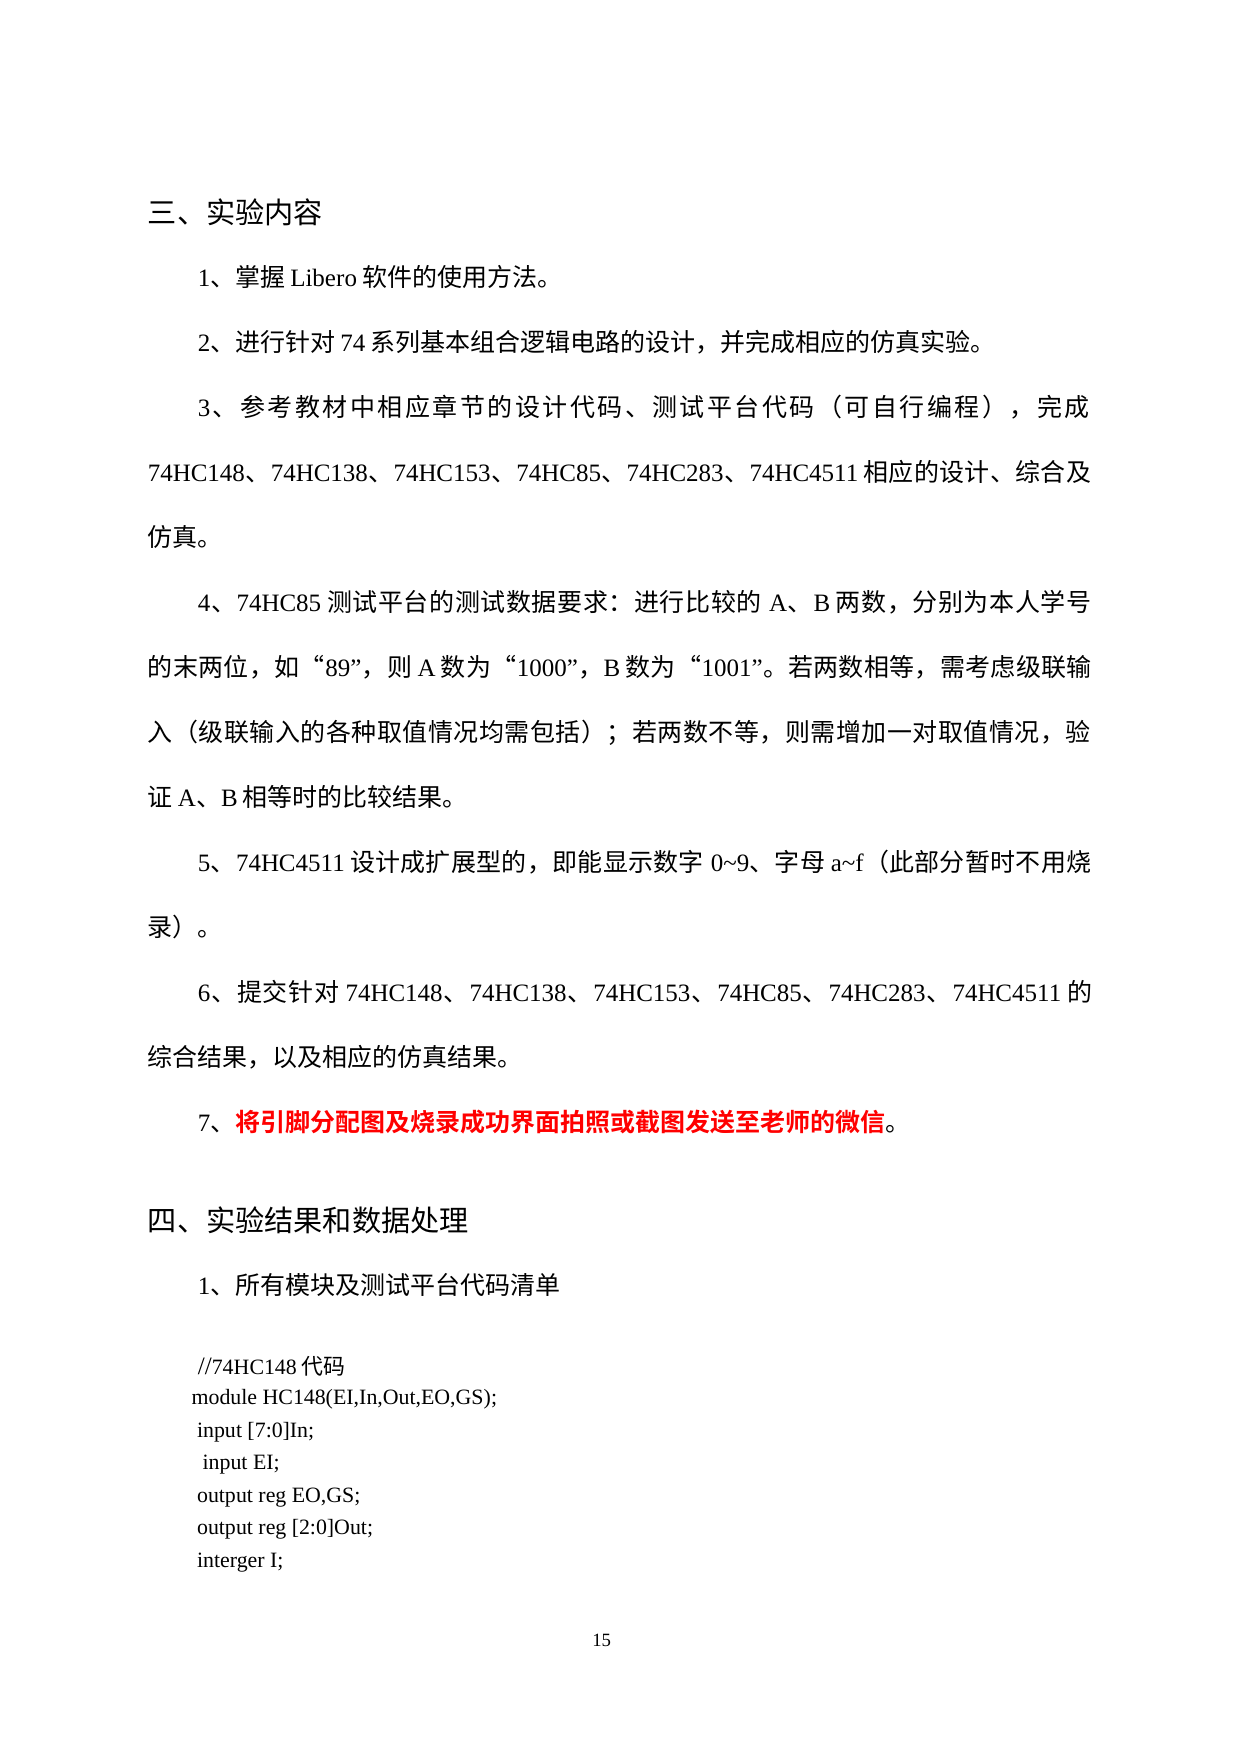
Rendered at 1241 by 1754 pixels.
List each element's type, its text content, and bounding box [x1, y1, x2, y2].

text output reg [2:0]Out; [148, 1511, 1092, 1543]
text input [7:0]In; [148, 1413, 1092, 1446]
text 5、74HC4511设计成扩展型的，即能显示数字0~9、字母a~f（此部分暂时不用烧录）。 [148, 828, 1092, 958]
text 2、进行针对74系列基本组合逻辑电路的设计，并完成相应的仿真实验。 [148, 308, 1092, 373]
text 四、实验结果和数据处理 [148, 1186, 1092, 1251]
text 1、掌握Libero软件的使用方法。 [148, 243, 1092, 308]
text 7、将引脚分配图及烧录成功界面拍照或截图发送至老师的微信。 [148, 1088, 1092, 1153]
text //74HC148代码 [148, 1348, 1092, 1381]
text 三、实验内容 [148, 178, 1092, 243]
text 3、参考教材中相应章节的设计代码、测试平台代码（可自行编程），完成74HC148、74HC138、74HC153、74HC85、74HC283、74HC4511相应的设计、综合及仿真。 [148, 373, 1092, 568]
text input EI; [148, 1446, 1092, 1478]
text 6、提交针对74HC148、74HC138、74HC153、74HC85、74HC283、74HC4511的综合结果，以及相应的仿真结果。 [148, 958, 1092, 1088]
text output reg EO,GS; [148, 1478, 1092, 1511]
text module HC148(EI,In,Out,EO,GS); [148, 1381, 1092, 1413]
text 1、所有模块及测试平台代码清单 [148, 1251, 1092, 1316]
text interger I; [148, 1543, 1092, 1576]
text 4、74HC85测试平台的测试数据要求：进行比较的A、B两数，分别为本人学号的末两位，如“89”，则A数为“1000”，B数为“1001”。若两数相等，需考虑级联输入（级联输入的各种取值情况均需包括）；若两数不等，则需增加一对取值情况，验证A、B相等时的比较结果。 [148, 568, 1092, 828]
